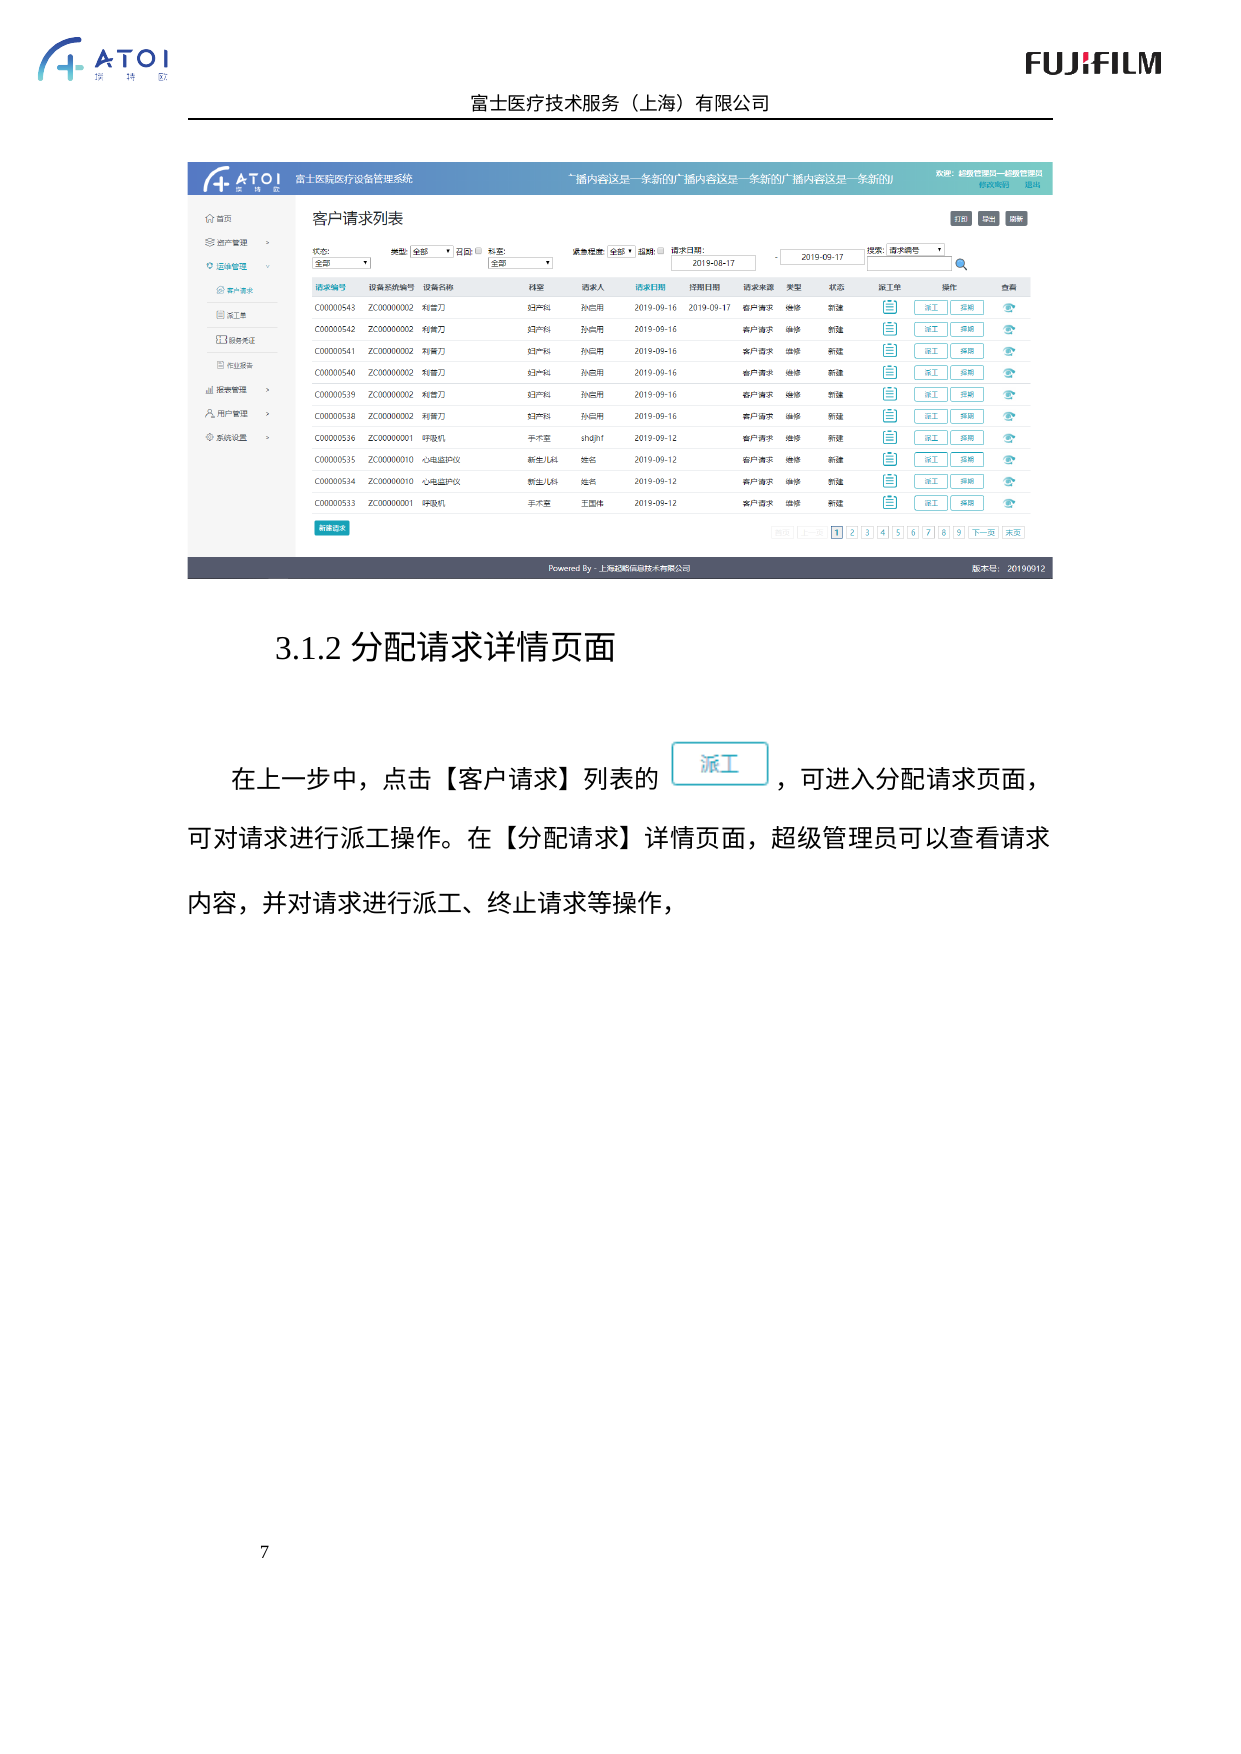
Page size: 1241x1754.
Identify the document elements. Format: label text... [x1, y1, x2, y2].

picture [661, 739, 775, 789]
picture [187, 162, 1053, 579]
list 在上一步中，点击【客户请求】列表的，可进入分配请求页面，可对请求进行派工操作。在【分配请求】详情页面，超级管理员可以查看请求内容，并对请求进行派工、终止请求等操作， [187, 739, 1053, 934]
picture [30, 20, 176, 102]
picture [1020, 46, 1166, 80]
subtitle 3.1.2 分配请求详情页面 [187, 612, 1053, 677]
